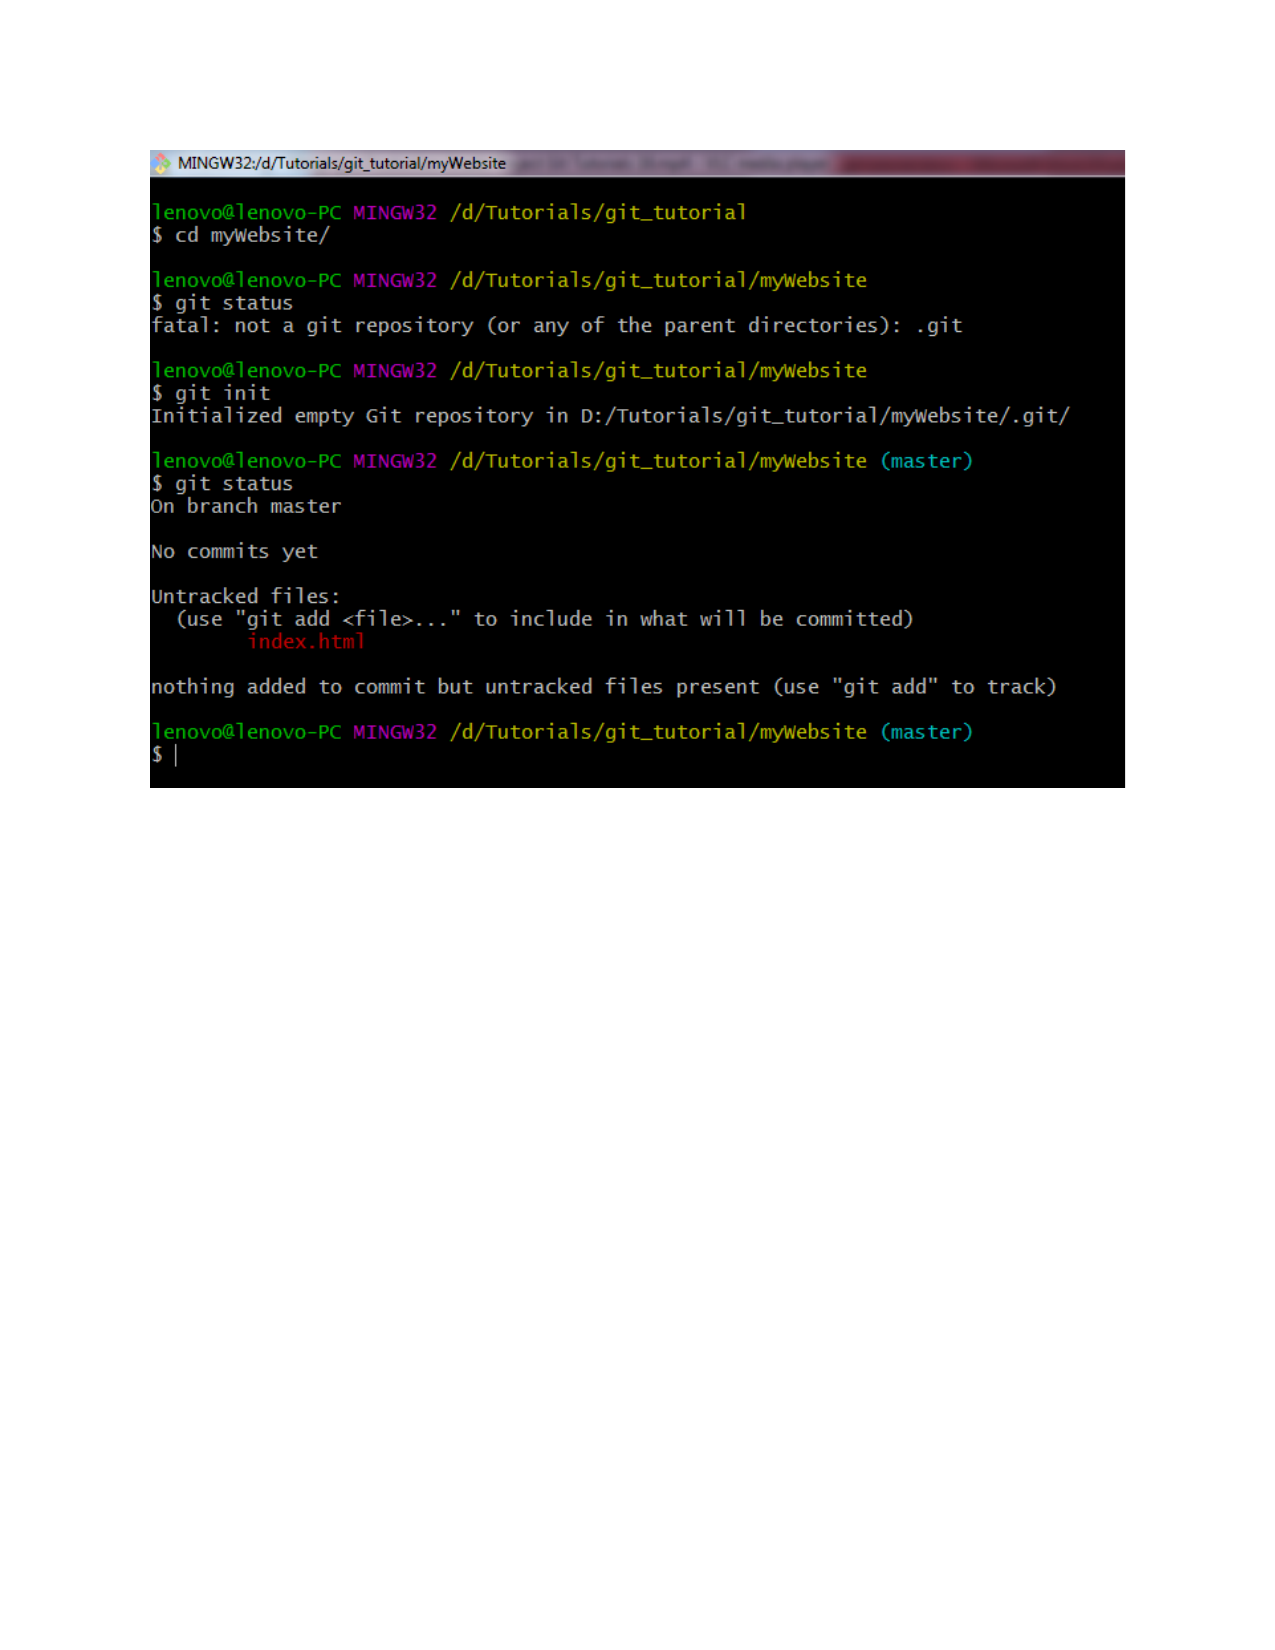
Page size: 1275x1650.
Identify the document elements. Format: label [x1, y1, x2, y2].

picture [150, 150, 1125, 788]
